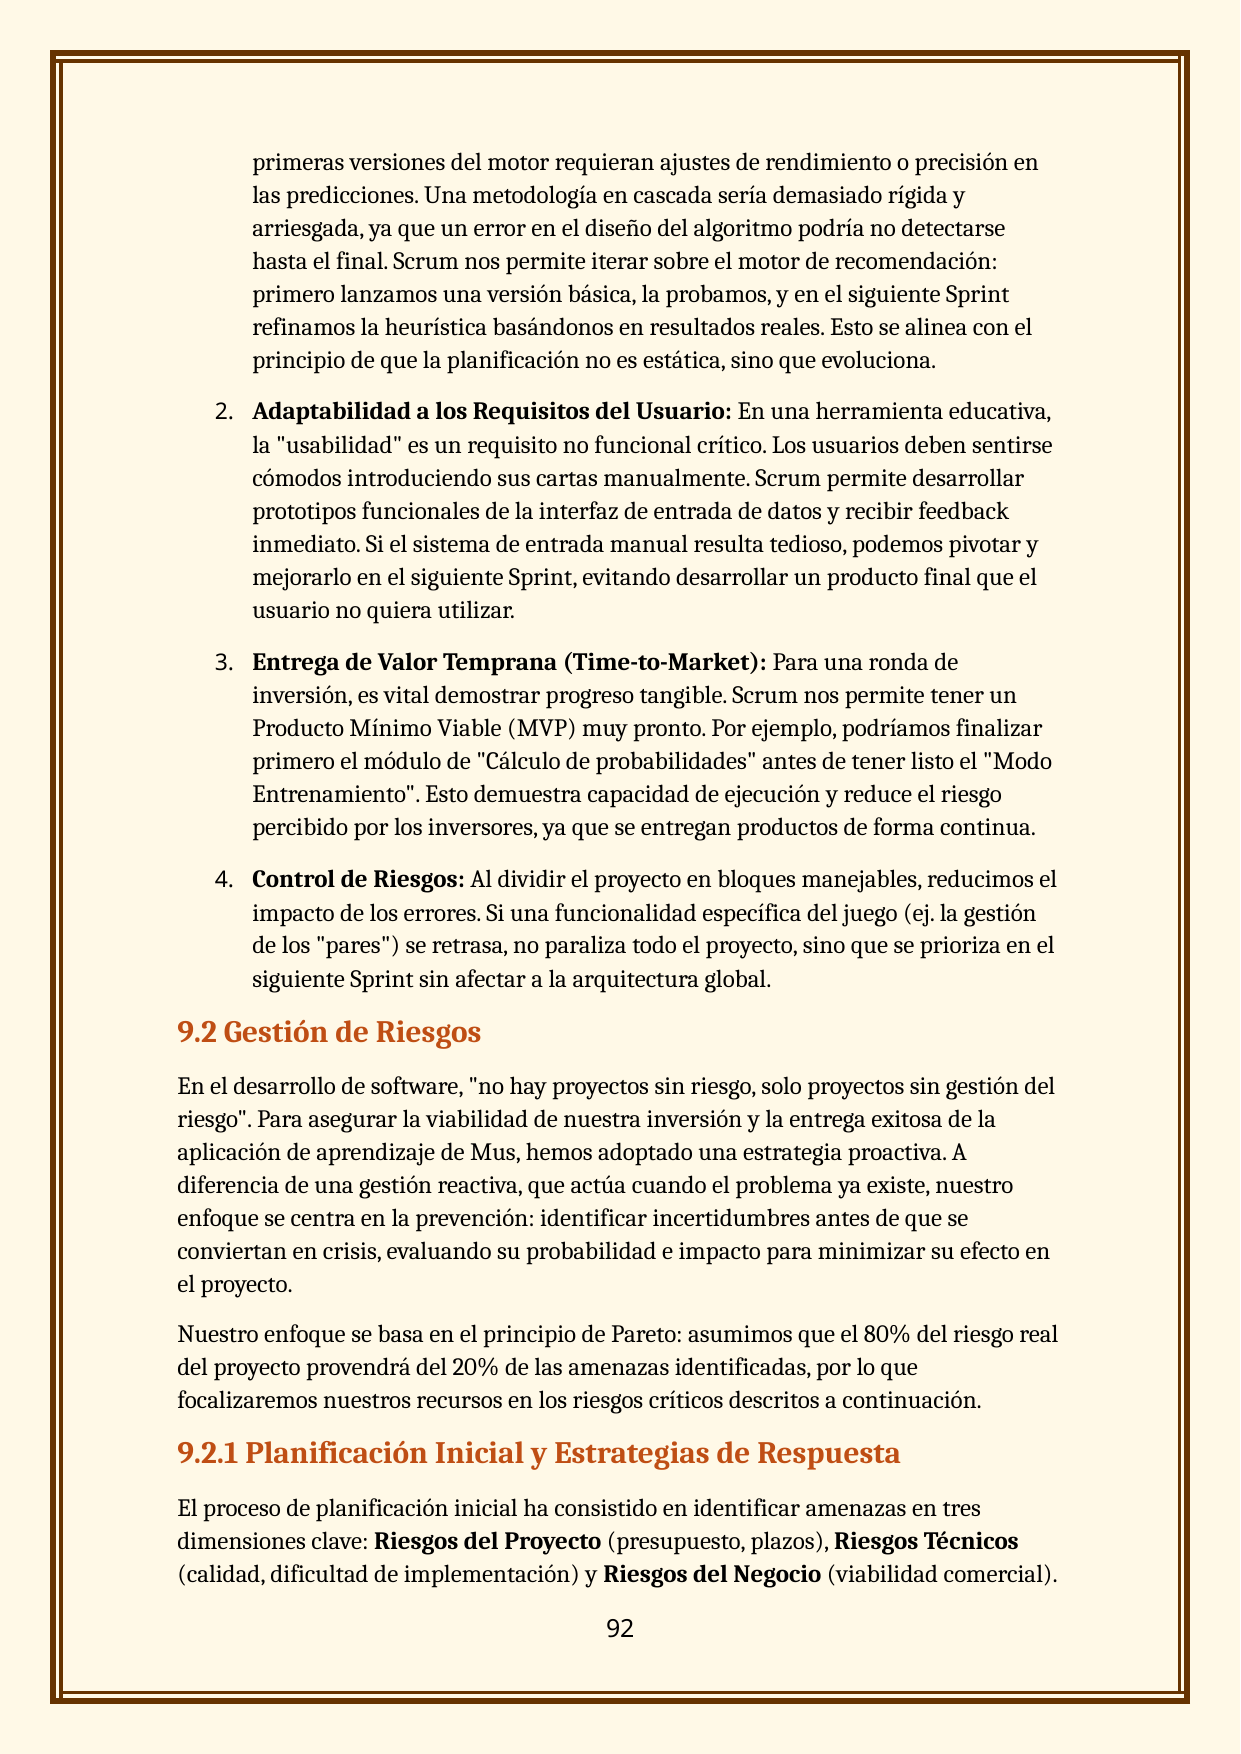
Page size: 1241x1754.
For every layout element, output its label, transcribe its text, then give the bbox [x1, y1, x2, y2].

text El proceso de planificación inicial ha consistido en identificar amenazas en tres dimensiones clave: Riesgos del Proyecto (presupuesto, plazos), Riesgos Técnicos (calidad, dificultad de implementación) y Riesgos del Negocio (viabilidad comercial). [177, 1493, 1063, 1588]
list Entrega de Valor Temprana (Time-to-Market): Para una ronda de inversión, es vital demostrar progreso tangible. Scrum nos permite tener un Producto Mínimo Viable (MVP) muy pronto. Por ejemplo, podríamos finalizar primero el módulo de "Cálculo de probabilidades" antes de tener listo el "Modo Entrenamiento". Esto demuestra capacidad de ejecución y reduce el riesgo percibido por los inversores, ya que se entregan productos de forma continua. [214, 646, 1063, 842]
text En el desarrollo de software, "no hay proyectos sin riesgo, solo proyectos sin gestión del riesgo". Para asegurar la viabilidad de nuestra inversión y la entrega exitosa de la aplicación de aprendizaje de Mus, hemos adoptado una estrategia proactiva. A diferencia de una gestión reactiva, que actúa cuando el problema ya existe, nuestro enfoque se centra en la prevención: identificar incertidumbres antes de que se conviertan en crisis, evaluando su probabilidad e impacto para minimizar su efecto en el proyecto. [177, 1072, 1063, 1299]
text 9.2.1 Planificación Inicial y Estrategias de Respuesta [177, 1436, 1063, 1472]
text 9.2 Gestión de Riesgos [177, 1014, 1063, 1050]
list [214, 147, 1063, 374]
list Control de Riesgos: Al dividir el proyecto en bloques manejables, reducimos el impacto de los errores. Si una funcionalidad específica del juego (ej. la gestión de los "pares") se retrasa, no paraliza todo el proyecto, sino que se prioriza en el siguiente Sprint sin afectar a la arquitectura global. [214, 863, 1063, 993]
list Adaptabilidad a los Requisitos del Usuario: En una herramienta educativa, la "usabilidad" es un requisito no funcional crítico. Los usuarios deben sentirse cómodos introduciendo sus cartas manualmente. Scrum permite desarrollar prototipos funcionales de la interfaz de entrada de datos y recibir feedback inmediato. Si el sistema de entrada manual resulta tedioso, podemos pivotar y mejorarlo en el siguiente Sprint, evitando desarrollar un producto final que el usuario no quiera utilizar. [214, 395, 1063, 625]
text Nuestro enfoque se basa en el principio de Pareto: asumimos que el 80% del riesgo real del proyecto provendrá del 20% de las amenazas identificadas, por lo que focalizaremos nuestros recursos en los riesgos críticos descritos a continuación. [177, 1320, 1063, 1415]
